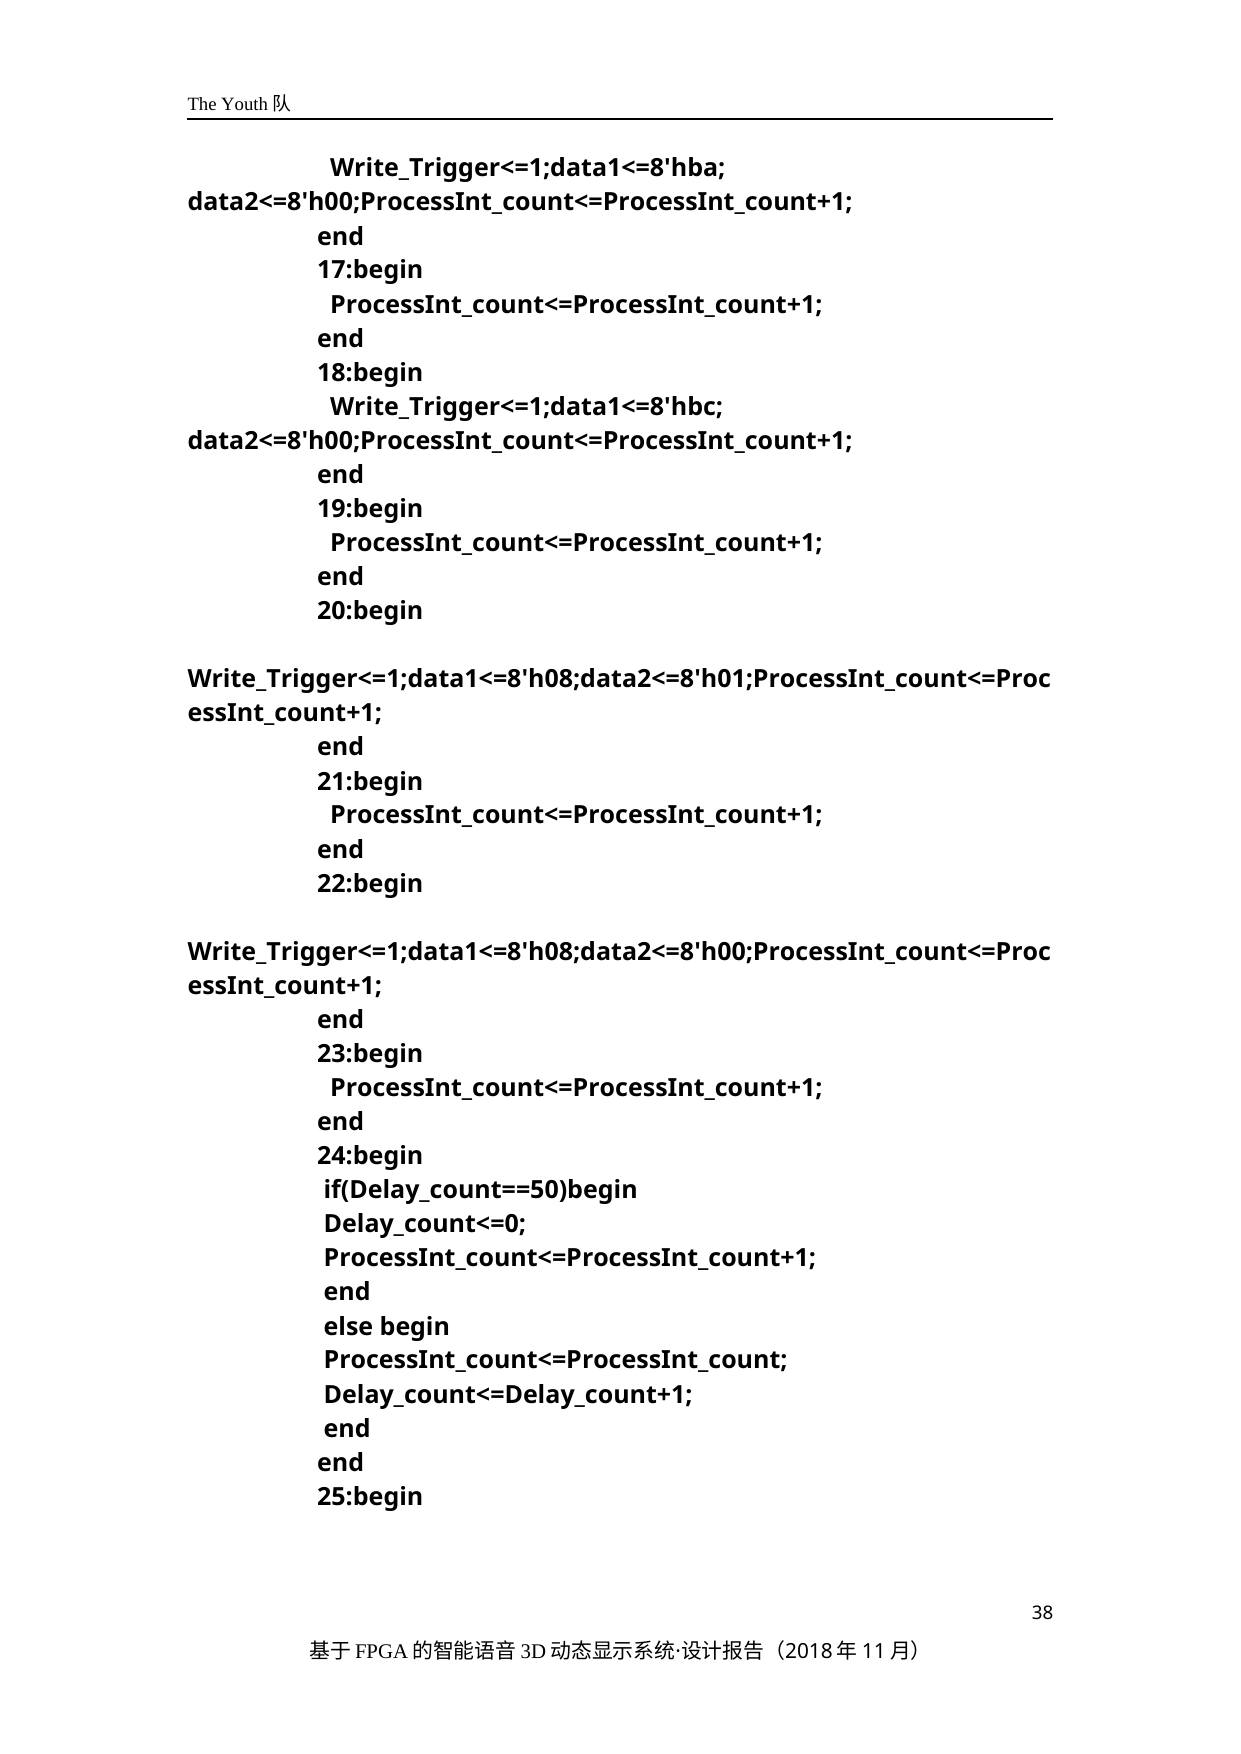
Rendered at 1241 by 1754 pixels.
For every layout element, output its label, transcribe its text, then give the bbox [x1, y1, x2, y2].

text else begin [187, 1308, 1053, 1342]
text end [187, 831, 1053, 865]
text end [187, 729, 1053, 763]
text 20:begin [187, 593, 1053, 627]
text ProcessInt_count<=ProcessInt_count+1; [187, 286, 1053, 320]
text Delay_count<=Delay_count+1; [187, 1376, 1053, 1410]
text end [187, 1410, 1053, 1444]
text 22:begin [187, 865, 1053, 899]
text end [187, 1274, 1053, 1308]
text end [187, 1002, 1053, 1036]
text ProcessInt_count<=ProcessInt_count; [187, 1342, 1053, 1376]
text Delay_count<=0; [187, 1206, 1053, 1240]
text 25:begin [187, 1478, 1053, 1512]
text end [187, 1104, 1053, 1138]
text if(Delay_count==50)begin [187, 1172, 1053, 1206]
text 21:begin [187, 763, 1053, 797]
text 24:begin [187, 1138, 1053, 1172]
text end [187, 457, 1053, 491]
text end [187, 1444, 1053, 1478]
text end [187, 218, 1053, 252]
text ProcessInt_count<=ProcessInt_count+1; [187, 525, 1053, 559]
text 19:begin [187, 491, 1053, 525]
text Write_Trigger<=1;data1<=8'hbc; data2<=8'h00;ProcessInt_count<=ProcessInt_count+1; [187, 388, 1053, 457]
text ProcessInt_count<=ProcessInt_count+1; [187, 1070, 1053, 1104]
text ProcessInt_count<=ProcessInt_count+1; [187, 797, 1053, 831]
text end [187, 320, 1053, 354]
text end [187, 559, 1053, 593]
text Write_Trigger<=1;data1<=8'hba; data2<=8'h00;ProcessInt_count<=ProcessInt_count+1; [187, 150, 1053, 218]
text Write_Trigger<=1;data1<=8'h08;data2<=8'h00;ProcessInt_count<=ProcessInt_count+1; [187, 899, 1053, 1002]
text 23:begin [187, 1036, 1053, 1070]
text 17:begin [187, 252, 1053, 286]
text ProcessInt_count<=ProcessInt_count+1; [187, 1240, 1053, 1274]
text 18:begin [187, 354, 1053, 388]
text Write_Trigger<=1;data1<=8'h08;data2<=8'h01;ProcessInt_count<=ProcessInt_count+1; [187, 627, 1053, 729]
